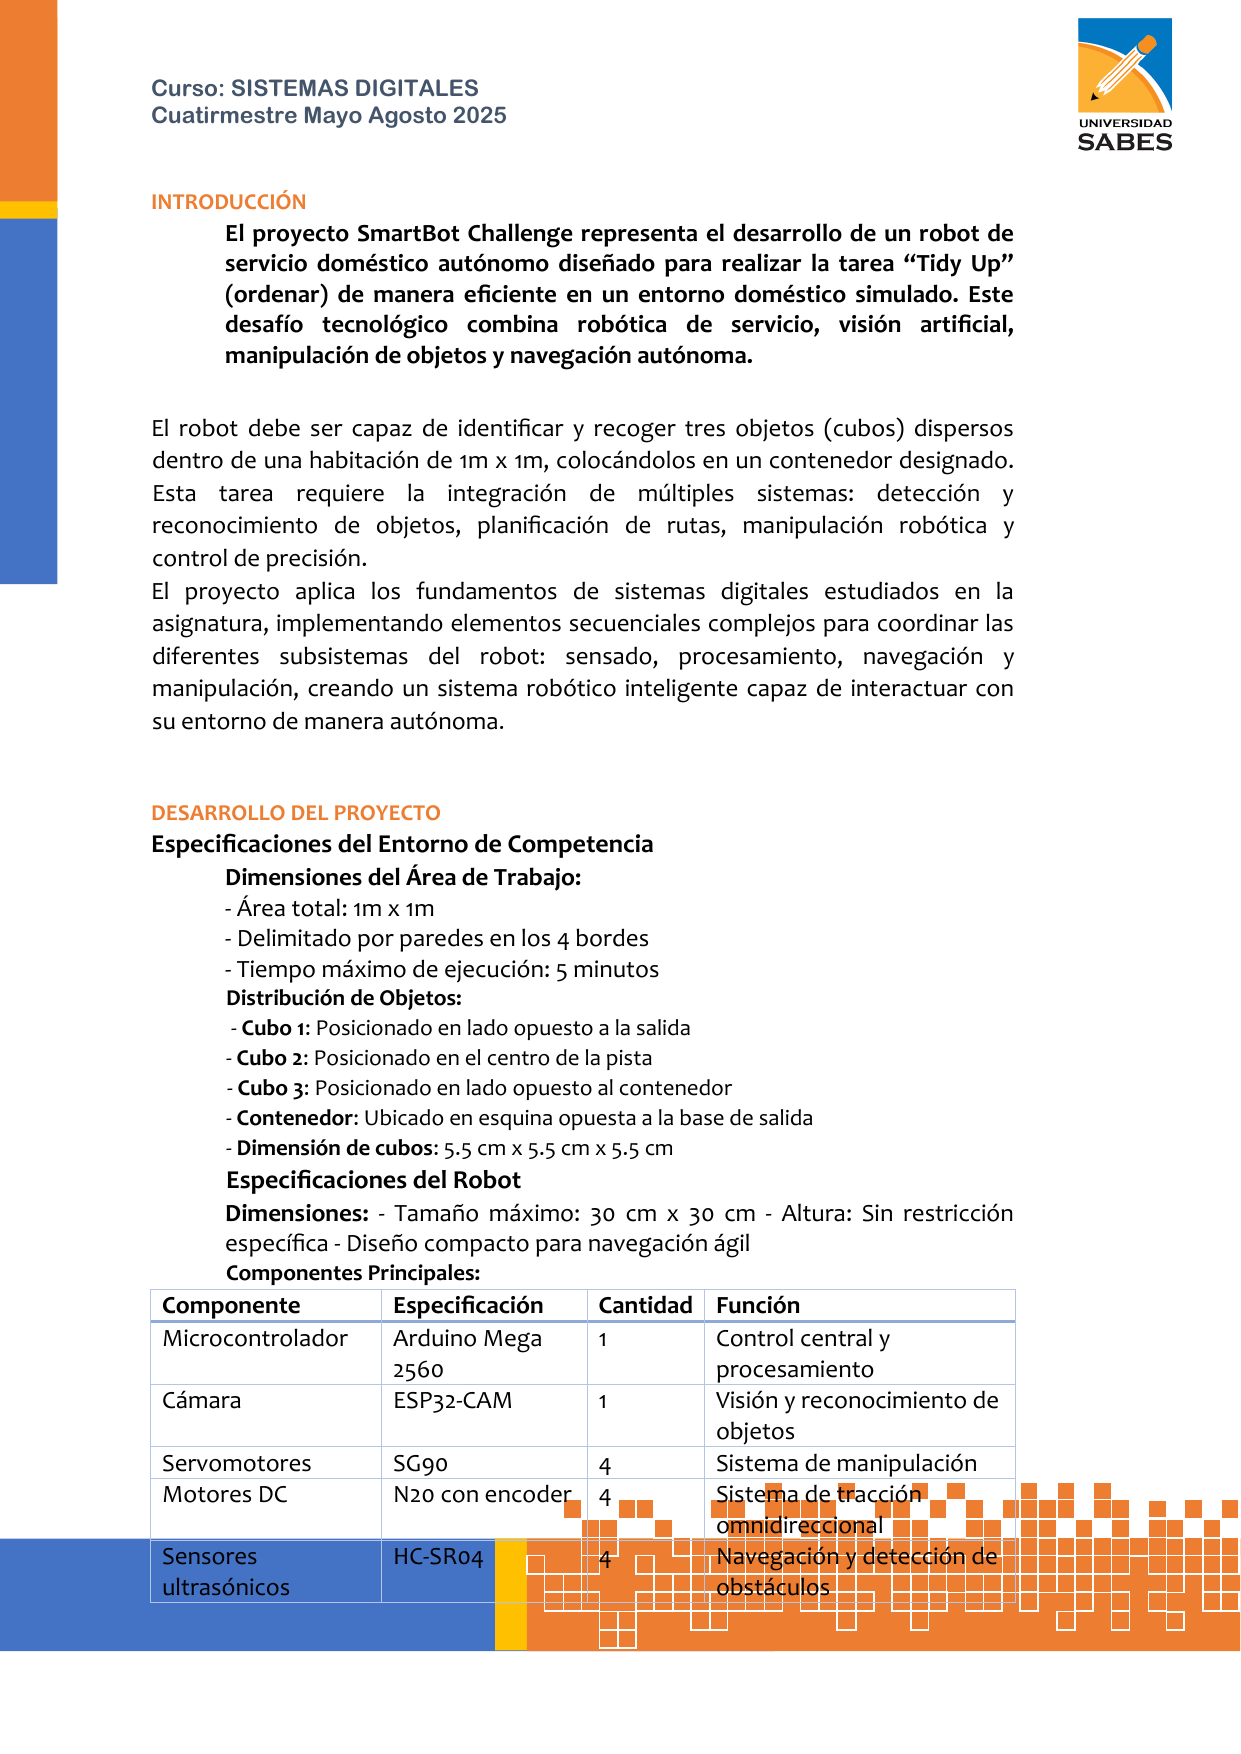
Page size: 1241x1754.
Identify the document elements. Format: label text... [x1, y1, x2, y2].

table_header Componente [151, 1290, 381, 1320]
table_cell ESP32-CAM [382, 1385, 587, 1446]
table_cell 1 [588, 1385, 704, 1446]
table_header Cantidad [588, 1290, 704, 1320]
picture [1077, 17, 1173, 152]
table_cell SG90 [382, 1447, 587, 1478]
text - Delimitado por paredes en los 4 bordes [225, 923, 1015, 954]
table_cell 4 [588, 1541, 704, 1602]
table_cell Visión y reconocimiento de objetos [705, 1385, 1015, 1446]
text - Cubo 2: Posicionado en el centro de la pista - Cubo 3: Posicionado en lado opuesto al contenedor [226, 1044, 1015, 1102]
text - Contenedor: Ubicado en esquina opuesta a la base de salida [226, 1104, 1015, 1132]
subtitle INTRODUCCIÓN [151, 187, 1015, 216]
text Dimensiones del Área de Trabajo: [225, 862, 1015, 893]
table_cell Motores DC [151, 1479, 381, 1540]
table_cell Navegación y detección de obstáculos [705, 1541, 1015, 1602]
subtitle Especificaciones del Robot [226, 1163, 1015, 1195]
table_cell 4 [588, 1479, 704, 1540]
text El proyecto aplica los fundamentos de sistemas digitales estudiados en la asignatura, implementando elementos secuenciales complejos para coordinar las diferentes subsistemas del robot: sensado, procesamiento, navegación y manipulación, creando un sistema robótico inteligente capaz de interactuar con su entorno de manera autónoma. [151, 575, 1015, 736]
text - Cubo 1: Posicionado en lado opuesto a la salida [226, 1014, 1015, 1042]
text Distribución de Objetos: [226, 984, 1015, 1012]
text El robot debe ser capaz de identificar y recoger tres objetos (cubos) dispersos dentro de una habitación de 1m x 1m, colocándolos en un contenedor designado. Esta tarea requiere la integración de múltiples sistemas: detección y reconocimiento de objetos, planificación de rutas, manipulación robótica y control de precisión. [151, 412, 1015, 573]
table_cell Servomotores [151, 1447, 381, 1478]
table_cell Sistema de manipulación [705, 1447, 1015, 1478]
table_header Especificación [382, 1290, 587, 1320]
table_cell HC-SR04 [382, 1541, 587, 1602]
table_cell Control central y procesamiento [705, 1323, 1015, 1384]
text Componentes Principales: [226, 1258, 1015, 1287]
text - Tiempo máximo de ejecución: 5 minutos [225, 954, 1015, 984]
table_cell Arduino Mega 2560 [382, 1323, 587, 1384]
table_cell Sistema de tracción omnidireccional [705, 1479, 1015, 1540]
text - Dimensión de cubos: 5.5 cm x 5.5 cm x 5.5 cm [226, 1134, 1015, 1162]
table_cell Microcontrolador [151, 1323, 381, 1384]
text Dimensiones: - Tamaño máximo: 30 cm x 30 cm - Altura: Sin restricción específica - Diseño compacto para navegación ágil [225, 1197, 1015, 1258]
table_cell 1 [588, 1323, 704, 1384]
table_cell 4 [588, 1447, 704, 1478]
subtitle Especificaciones del Entorno de Competencia [151, 828, 1015, 860]
table_cell Sensores ultrasónicos [151, 1541, 381, 1602]
table_header Función [705, 1290, 1015, 1320]
text - Área total: 1m x 1m [225, 893, 1015, 923]
text El proyecto SmartBot Challenge representa el desarrollo de un robot de servicio doméstico autónomo diseñado para realizar la tarea “Tidy Up” (ordenar) de manera eficiente en un entorno doméstico simulado. Este desafío tecnológico combina robótica de servicio, visión artificial, manipulación de objetos y navegación autónoma. [225, 217, 1015, 370]
subtitle DESARROLLO DEL PROYECTO [151, 798, 1015, 826]
table_cell Cámara [151, 1385, 381, 1446]
table_cell N20 con encoder [382, 1479, 587, 1540]
